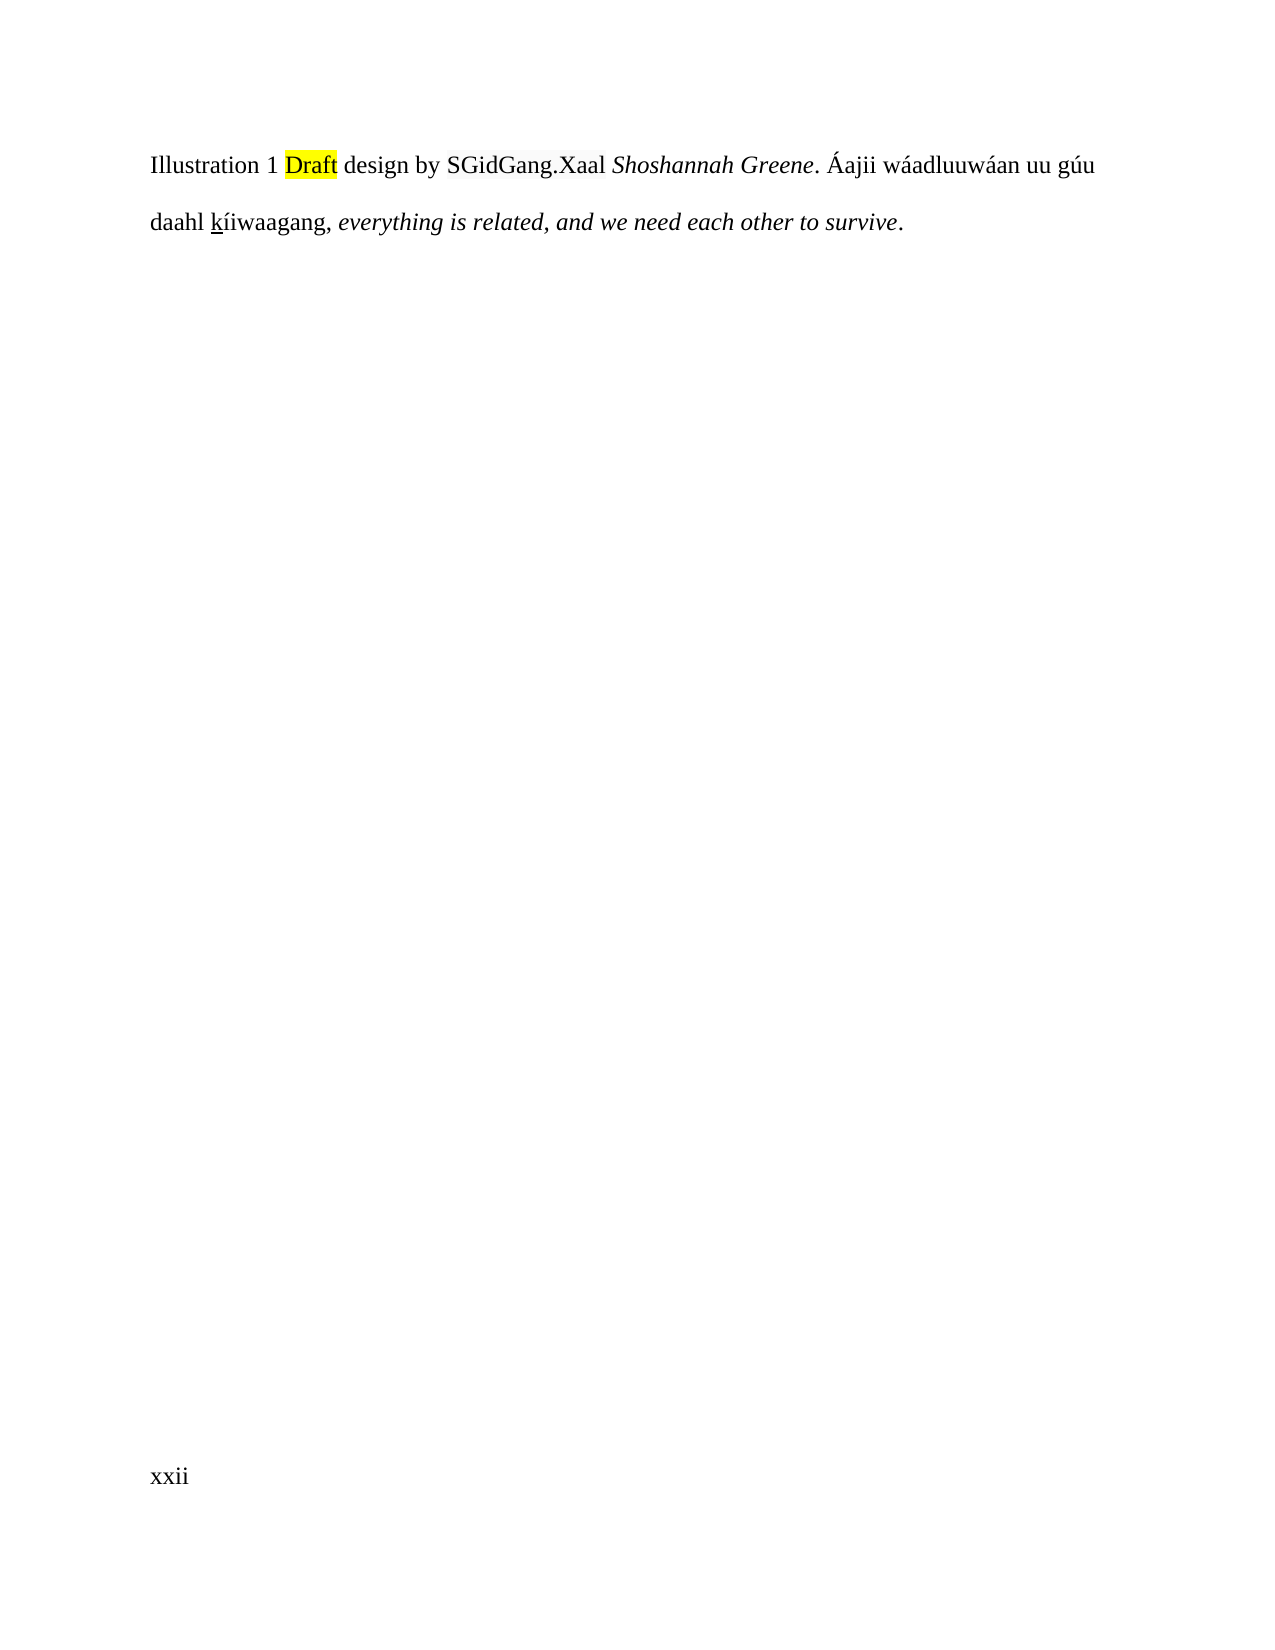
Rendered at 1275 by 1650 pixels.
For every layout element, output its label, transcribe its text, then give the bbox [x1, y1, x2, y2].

text Illustration 1 Draft design by SGidGang.Xaal Shoshannah Greene. Áajii wáadluuwáan uu gúu daahl kíiwaagang, everything is related, and we need each other to survive. [150, 150, 1125, 236]
